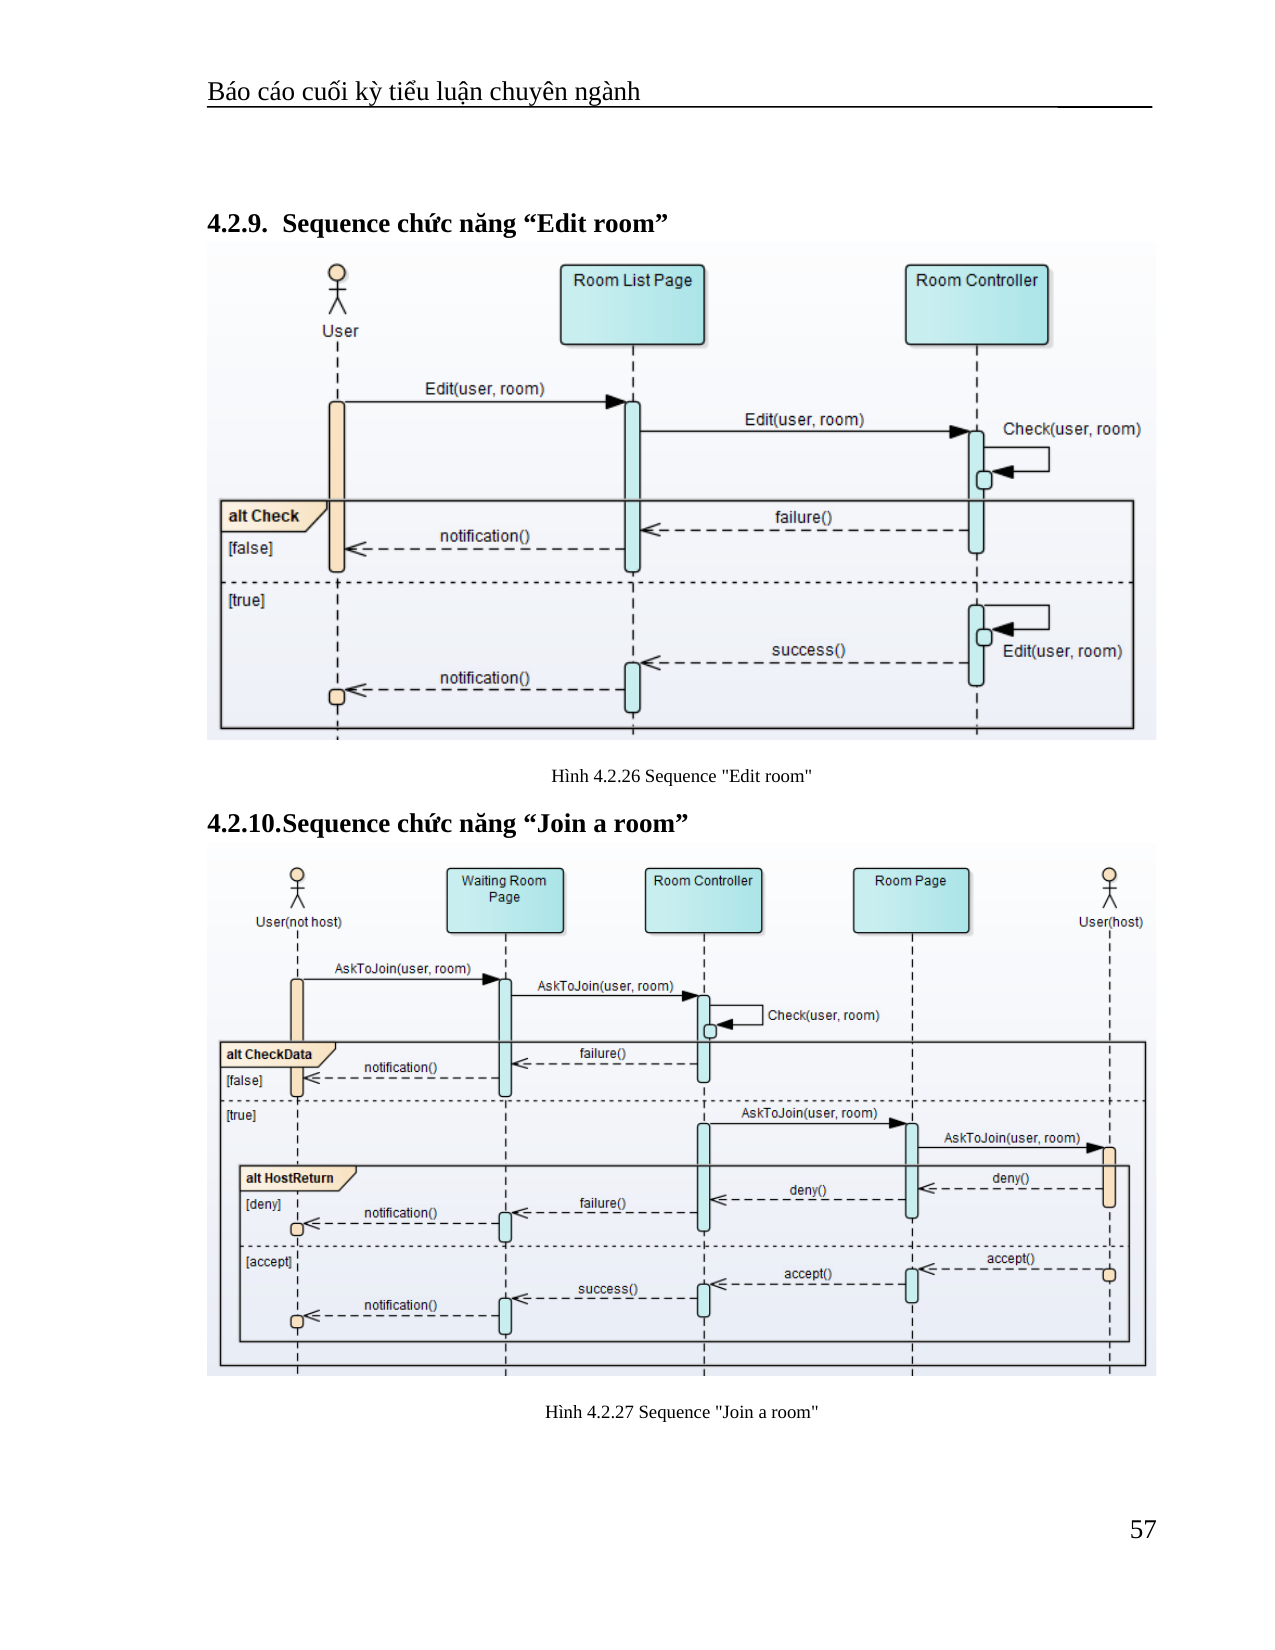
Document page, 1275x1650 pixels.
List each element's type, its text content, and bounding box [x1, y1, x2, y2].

subtitle Sequence chức năng “Join a room” [207, 807, 1156, 838]
subtitle Sequence chức năng “Edit room” [207, 207, 1156, 238]
picture [207, 242, 1157, 740]
picture [207, 843, 1157, 1376]
